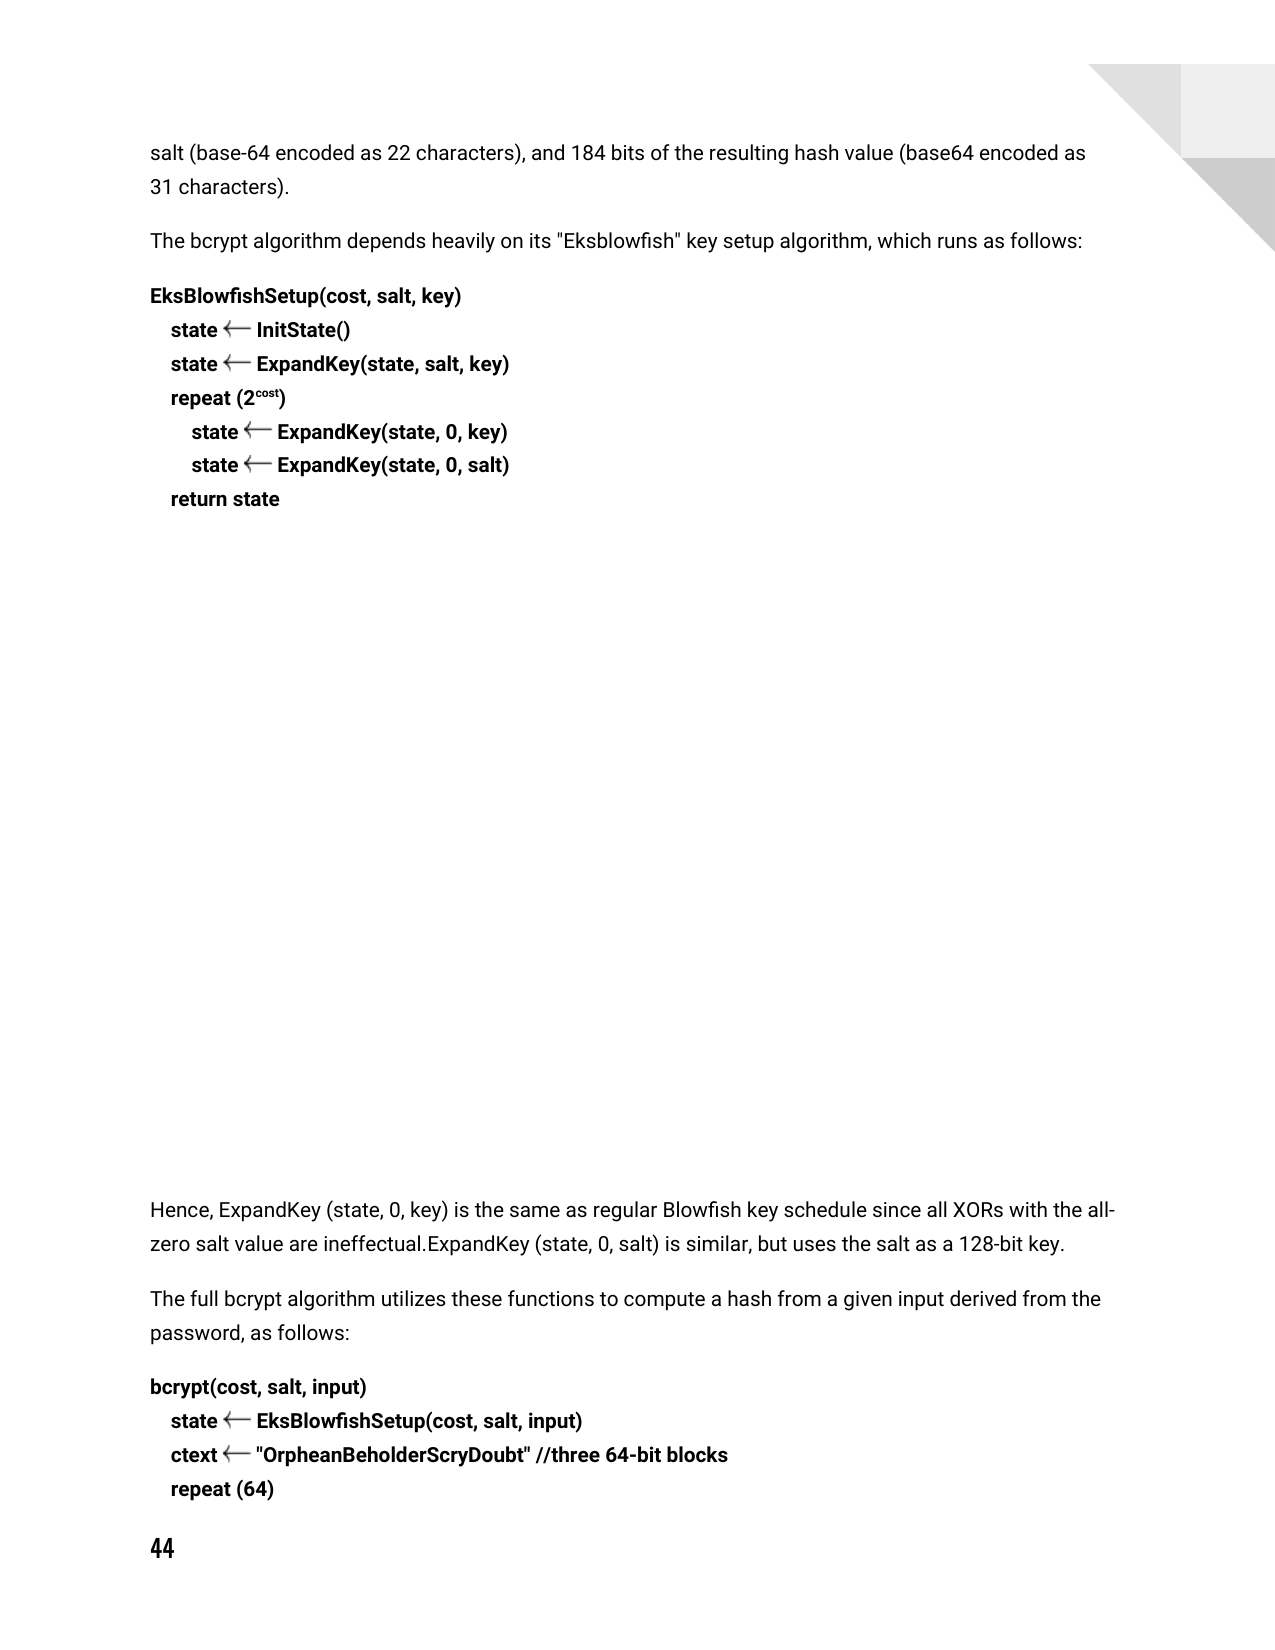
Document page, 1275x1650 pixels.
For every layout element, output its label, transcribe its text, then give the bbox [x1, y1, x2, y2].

picture [243, 421, 273, 439]
text EksBlowfishSetup(cost, salt, key) state InitState() state ExpandKey(state, salt, key) repeat (2cost) state ExpandKey(state, 0, key) state ExpandKey(state, 0, salt) return state [150, 284, 1125, 512]
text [150, 1375, 1125, 1501]
picture [223, 320, 252, 338]
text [150, 141, 1125, 199]
text Hence, ExpandKey (state, 0, key) is the same as regular Blowfish key schedule since all XORs with the all-zero salt value are ineffectual.ExpandKey (state, 0, salt) is similar, but uses the salt as a 128-bit key. [150, 1198, 1125, 1257]
picture [223, 1411, 252, 1429]
picture [1087, 64, 1275, 252]
text The full bcrypt algorithm utilizes these functions to compute a hash from a given input derived from the password, as follows: [150, 1287, 1125, 1345]
picture [223, 354, 252, 372]
picture [222, 1445, 251, 1463]
text The bcrypt algorithm depends heavily on its "Eksblowfish" key setup algorithm, which runs as follows: [150, 229, 1125, 254]
picture [243, 455, 273, 473]
